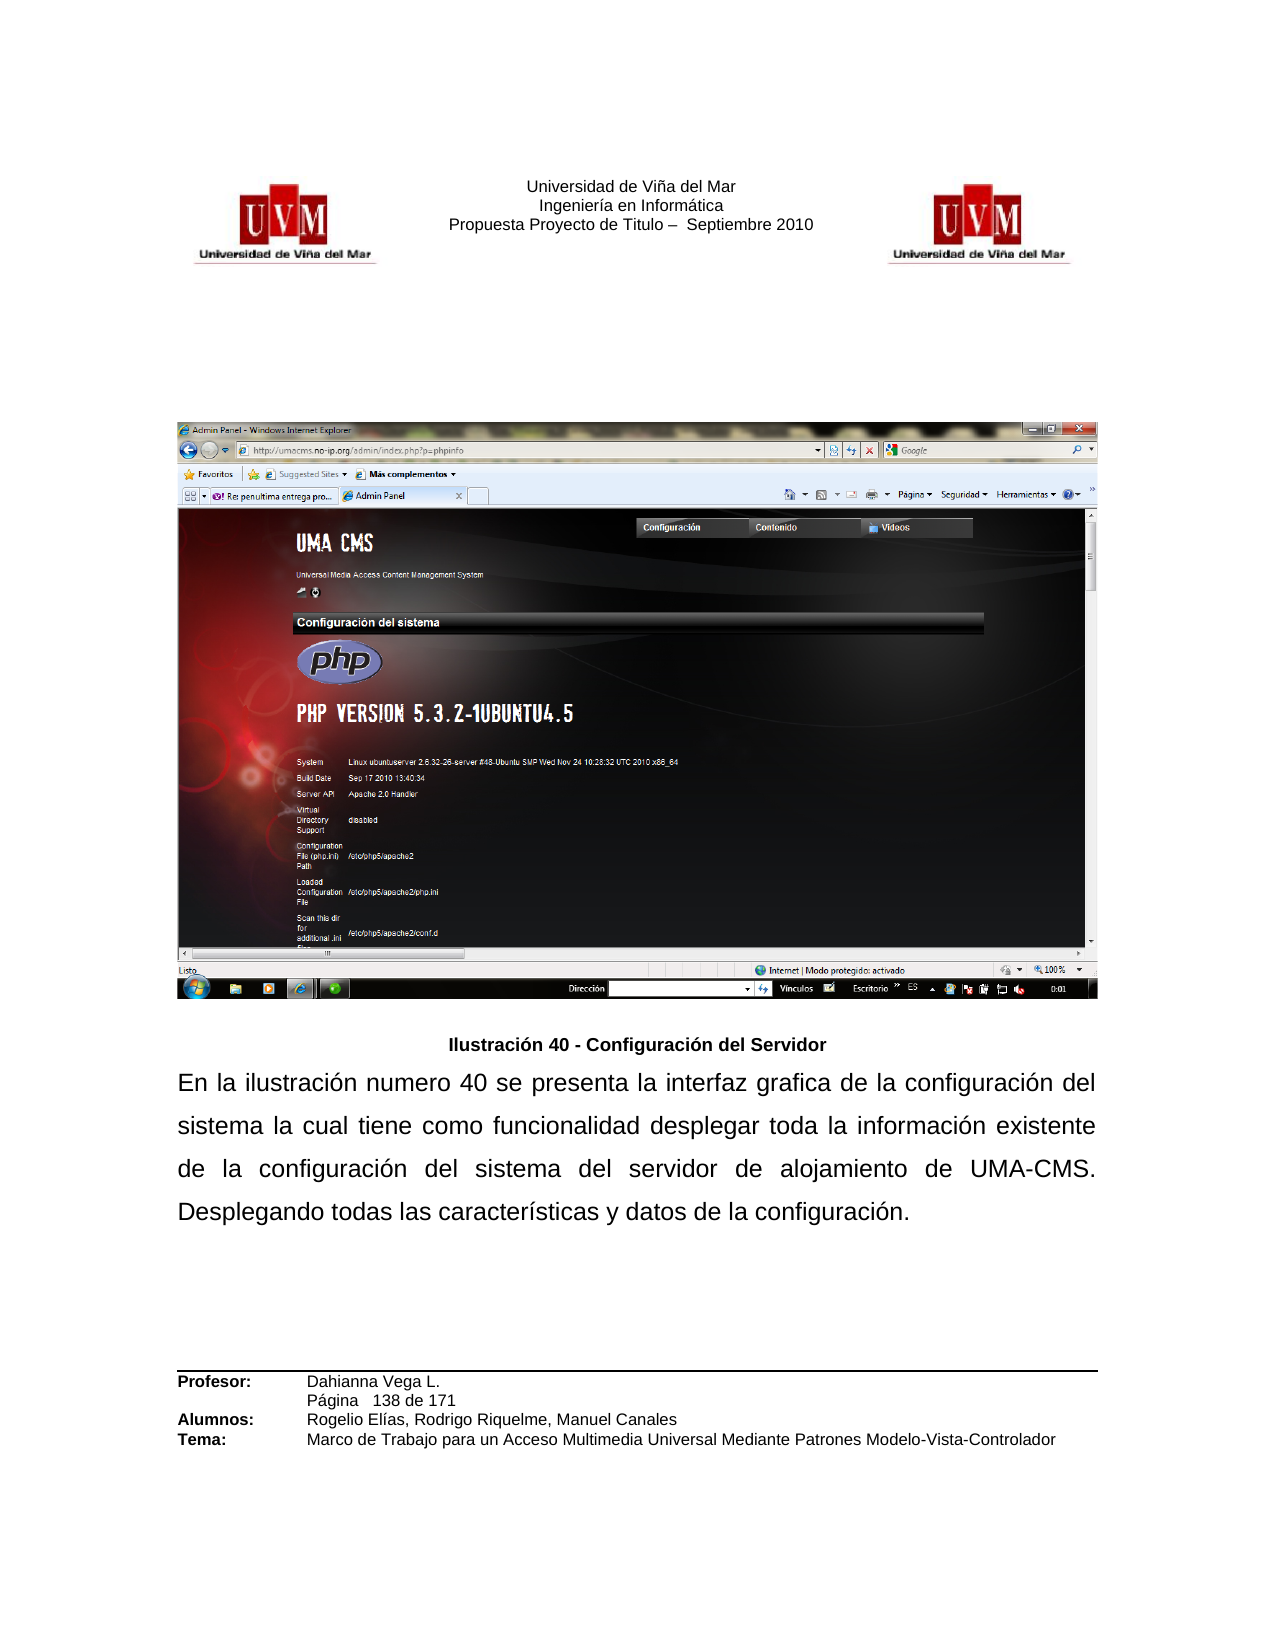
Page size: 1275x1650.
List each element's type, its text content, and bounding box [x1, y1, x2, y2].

text En la ilustración numero 40 se presenta la interfaz grafica de la configuración del sistema la cual tiene como funcionalidad desplegar toda la información existente de la configuración del sistema del servidor de alojamiento de UMA-CMS. Desplegando todas las características y datos de la configuración. [177, 1067, 1098, 1226]
picture [177, 176, 390, 267]
text Ilustración 40 - Configuración del Servidor [177, 1033, 1098, 1055]
picture [177, 422, 1098, 999]
picture [871, 176, 1084, 267]
